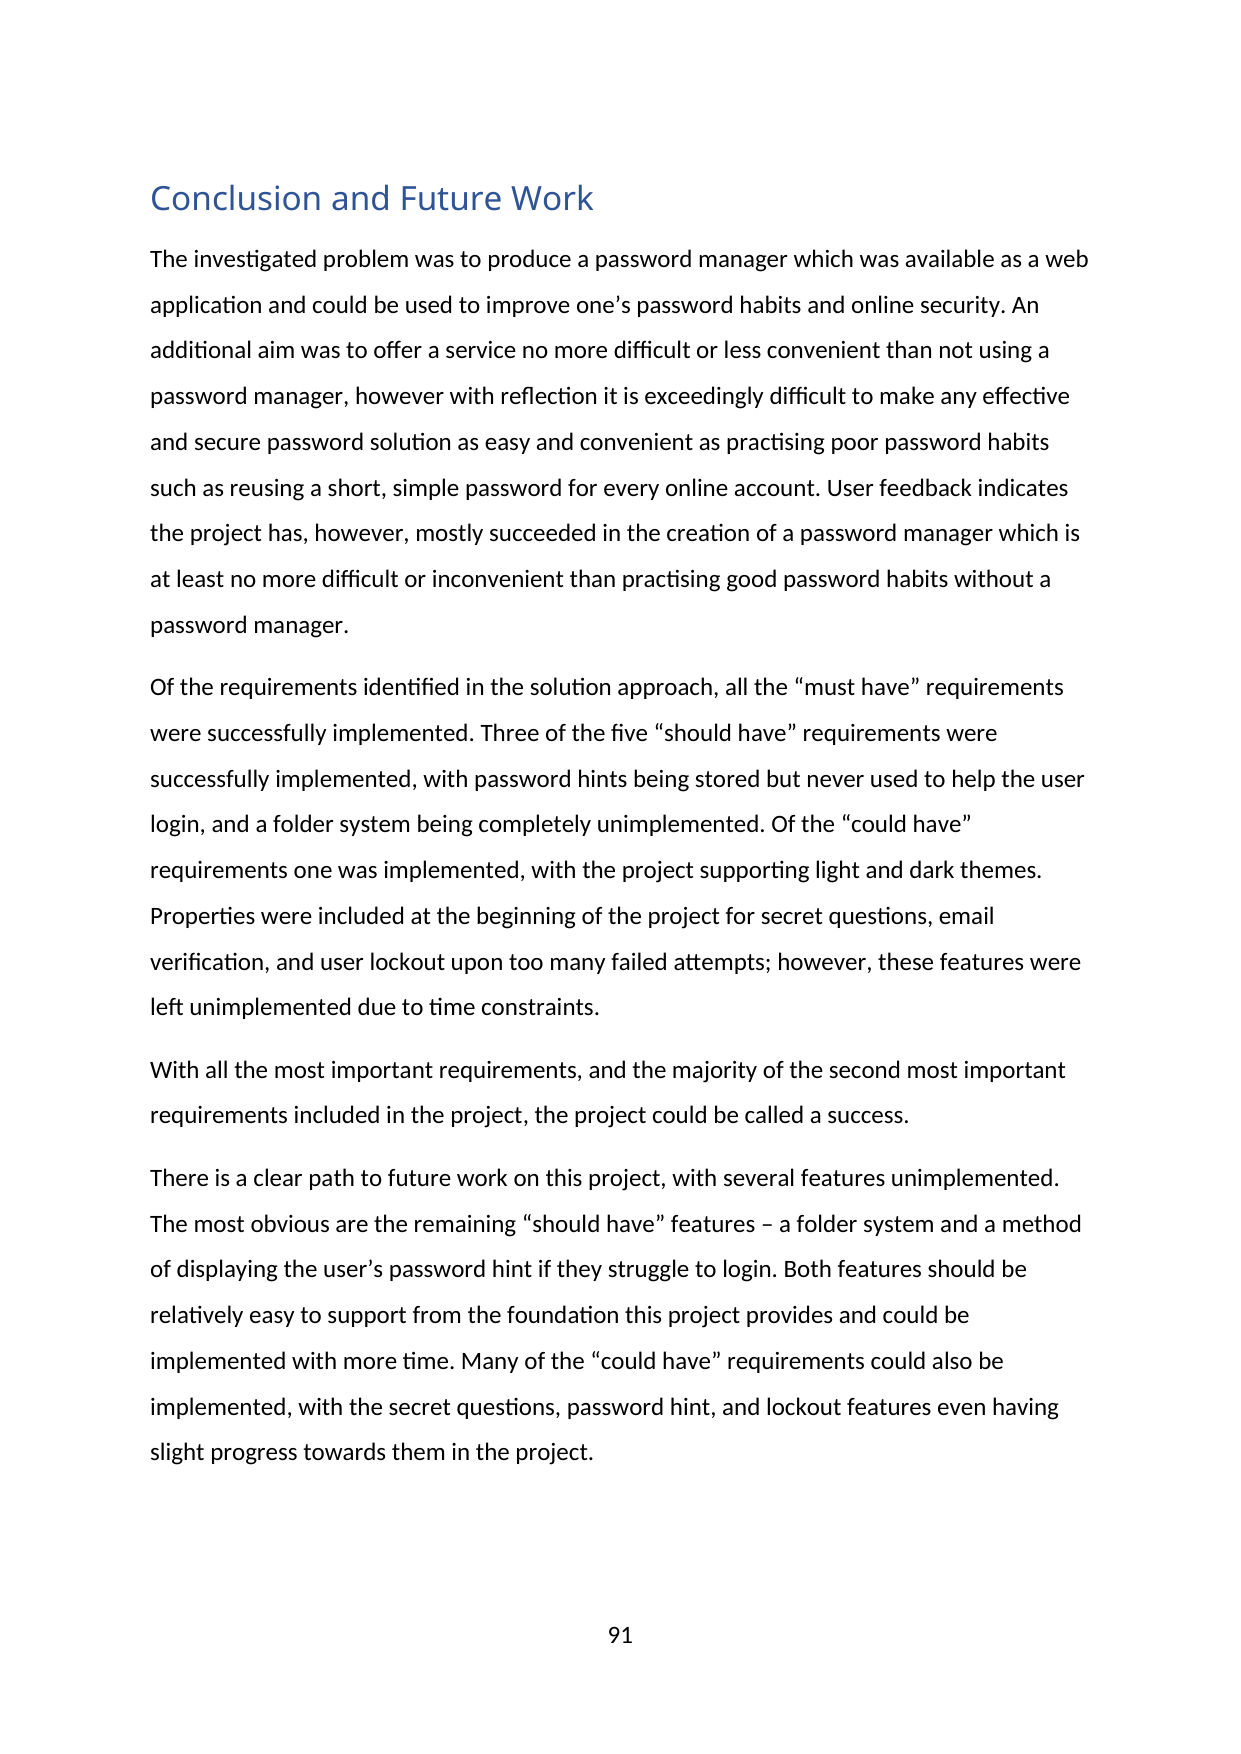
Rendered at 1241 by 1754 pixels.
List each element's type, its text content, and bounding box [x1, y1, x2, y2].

text The investigated problem was to produce a password manager which was available as a web application and could be used to improve one’s password habits and online security. An additional aim was to offer a service no more difficult or less convenient than not using a password manager, however with reflection it is exceedingly difficult to make any effective and secure password solution as easy and convenient as practising poor password habits such as reusing a short, simple password for every online account. User feedback indicates the project has, however, mostly succeeded in the creation of a password manager which is at least no more difficult or inconvenient than practising good password habits without a password manager. [150, 243, 1090, 639]
text There is a clear path to future work on this project, with several features unimplemented. The most obvious are the remaining “should have” features – a folder system and a method of displaying the user’s password hint if they struggle to login. Both features should be relatively easy to support from the foundation this project provides and could be implemented with more time. Many of the “could have” requirements could also be implemented, with the secret questions, password hint, and lockout features even having slight progress towards them in the project. [150, 1162, 1090, 1467]
text With all the most important requirements, and the majority of the second most important requirements included in the project, the project could be called a success. [150, 1054, 1090, 1130]
text Of the requirements identified in the solution approach, all the “must have” requirements were successfully implemented. Three of the five “should have” requirements were successfully implemented, with password hints being stored but never used to help the user login, and a folder system being completely unimplemented. Of the “could have” requirements one was implemented, with the project supporting light and dark themes. Properties were included at the beginning of the project for secret questions, email verification, and user lockout upon too many failed attempts; however, these features were left unimplemented due to time constraints. [150, 671, 1090, 1022]
subtitle Conclusion and Future Work [150, 175, 1090, 220]
